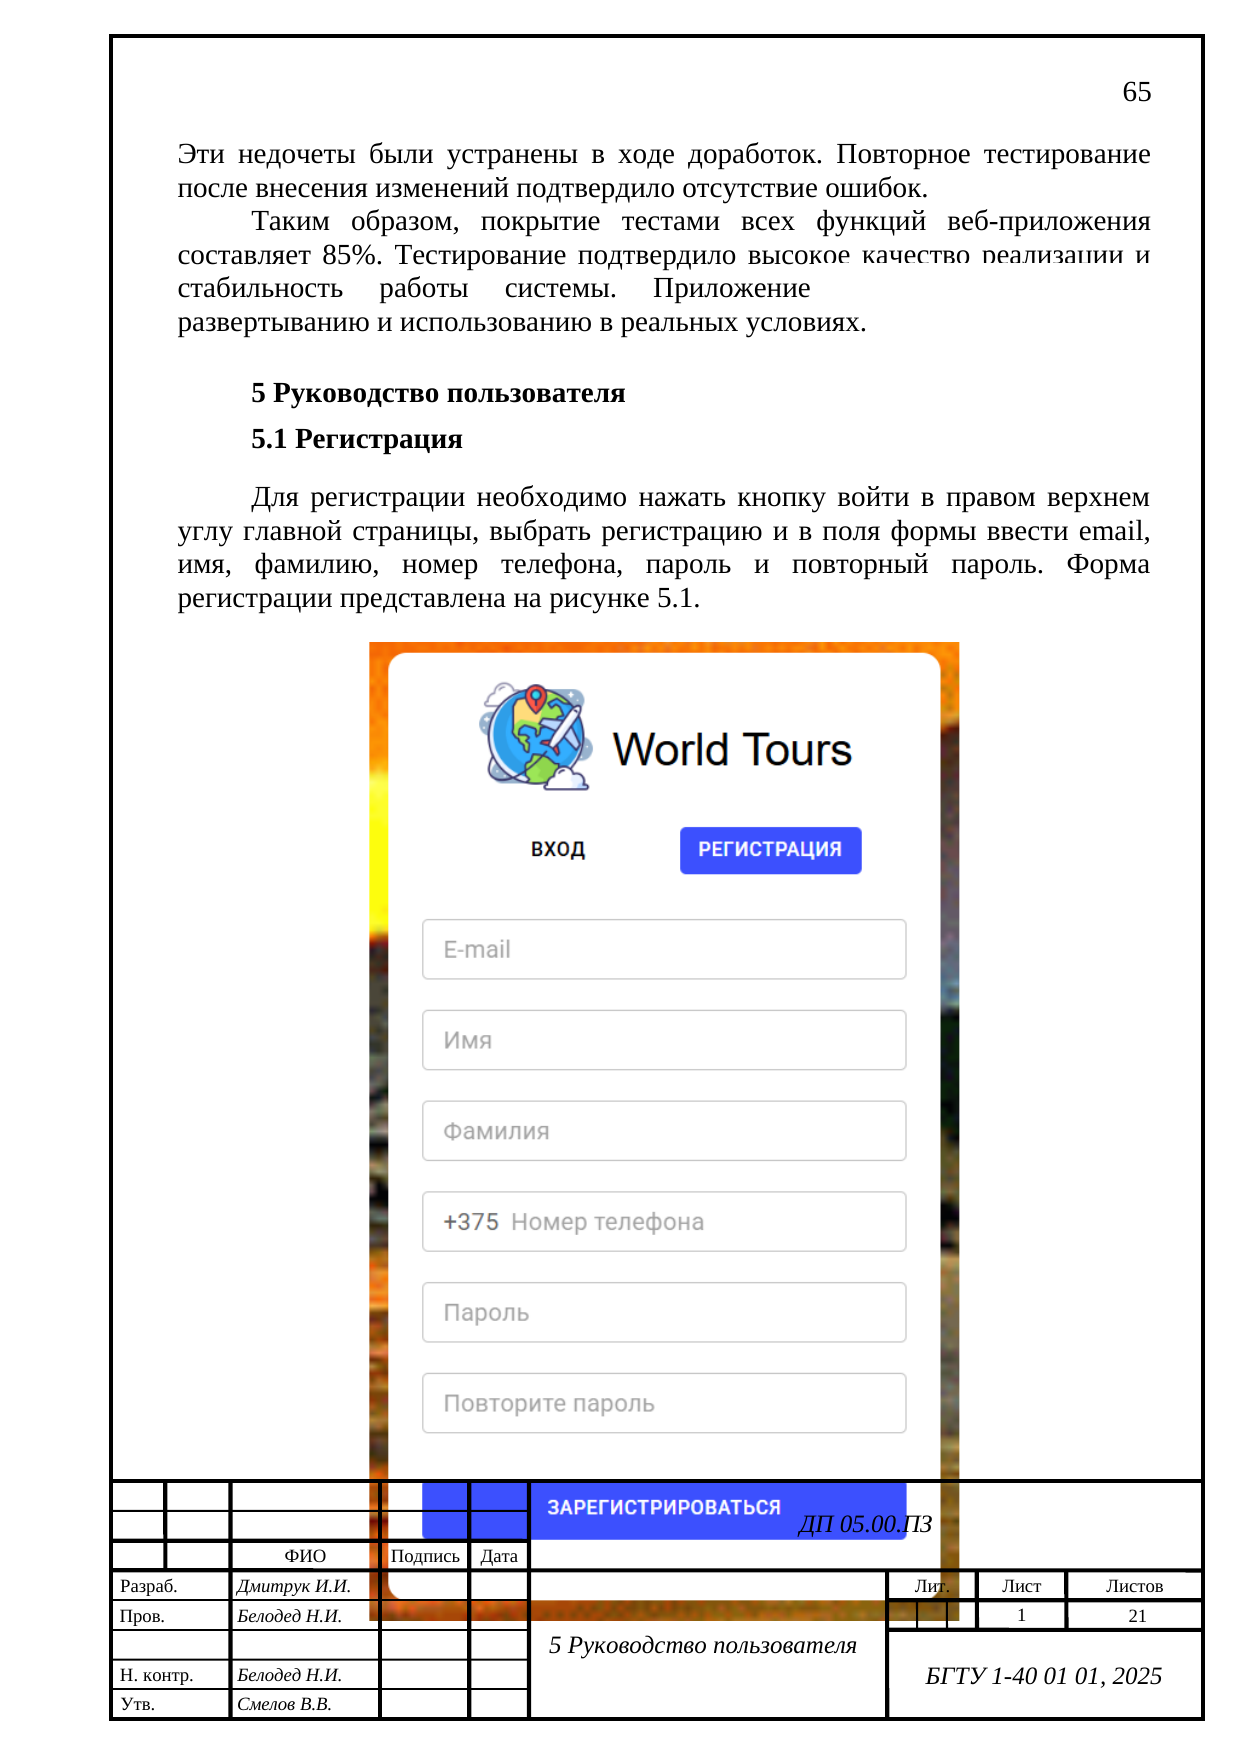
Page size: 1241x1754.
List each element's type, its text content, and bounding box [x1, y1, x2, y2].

picture [369, 1483, 378, 1509]
picture [382, 1573, 467, 1599]
picture [369, 642, 960, 1479]
picture [472, 1512, 526, 1538]
picture [382, 1601, 467, 1621]
picture [948, 1603, 960, 1621]
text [177, 136, 1152, 203]
picture [369, 1512, 378, 1538]
text Для регистрации необходимо нажать кнопку войти в правом верхнем углу главной страницы, выбрать регистрацию и в поля формы ввести email, имя, фамилию, номер телефона, пароль и повторный пароль. Форма регистрации представлена на рисунке 5.1. [177, 479, 1152, 614]
picture [890, 1603, 916, 1621]
text Руководство пользователя [177, 375, 1152, 408]
picture [382, 1512, 467, 1538]
picture [532, 1483, 960, 1568]
text Регистрация [251, 421, 1152, 454]
picture [919, 1603, 945, 1621]
picture [382, 1483, 467, 1509]
picture [369, 1601, 378, 1621]
picture [472, 1573, 526, 1599]
picture [472, 1543, 526, 1568]
picture [382, 1543, 467, 1568]
picture [890, 1573, 960, 1598]
picture [472, 1483, 526, 1509]
picture [472, 1601, 526, 1621]
picture [532, 1573, 885, 1621]
picture [369, 1573, 378, 1599]
picture [369, 1543, 378, 1568]
text Таким образом, покрытие тестами всех функций веб-приложения составляет 85%. Тестирование подтвердило высокое качество реализации и стабильность работы системы. Приложение полностью готово к развертыванию и использованию в реальных условиях. [177, 203, 1152, 337]
